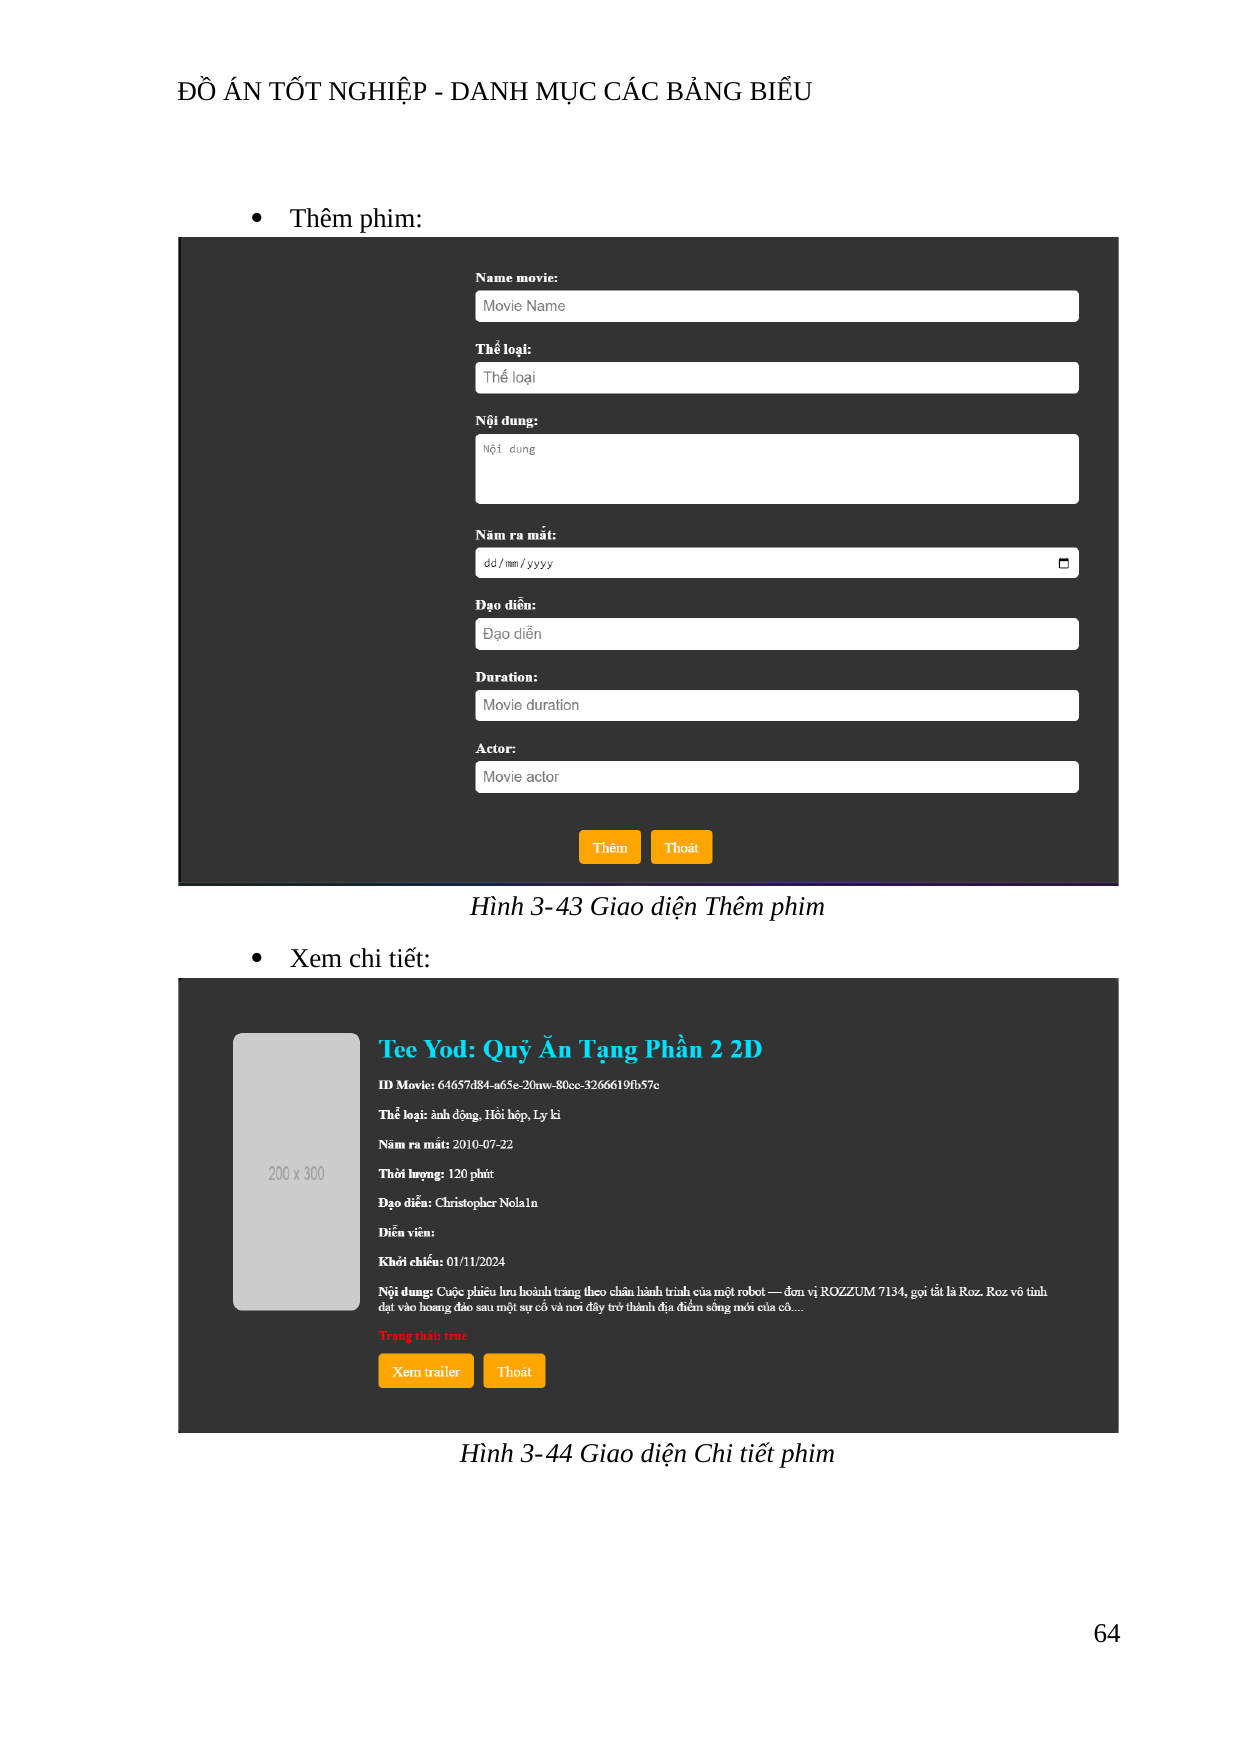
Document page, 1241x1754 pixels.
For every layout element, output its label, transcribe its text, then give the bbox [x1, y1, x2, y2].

list Thêm phim: [252, 202, 1120, 233]
list Xem chi tiết: [252, 942, 1120, 973]
picture [178, 978, 1119, 1433]
picture [178, 237, 1119, 886]
